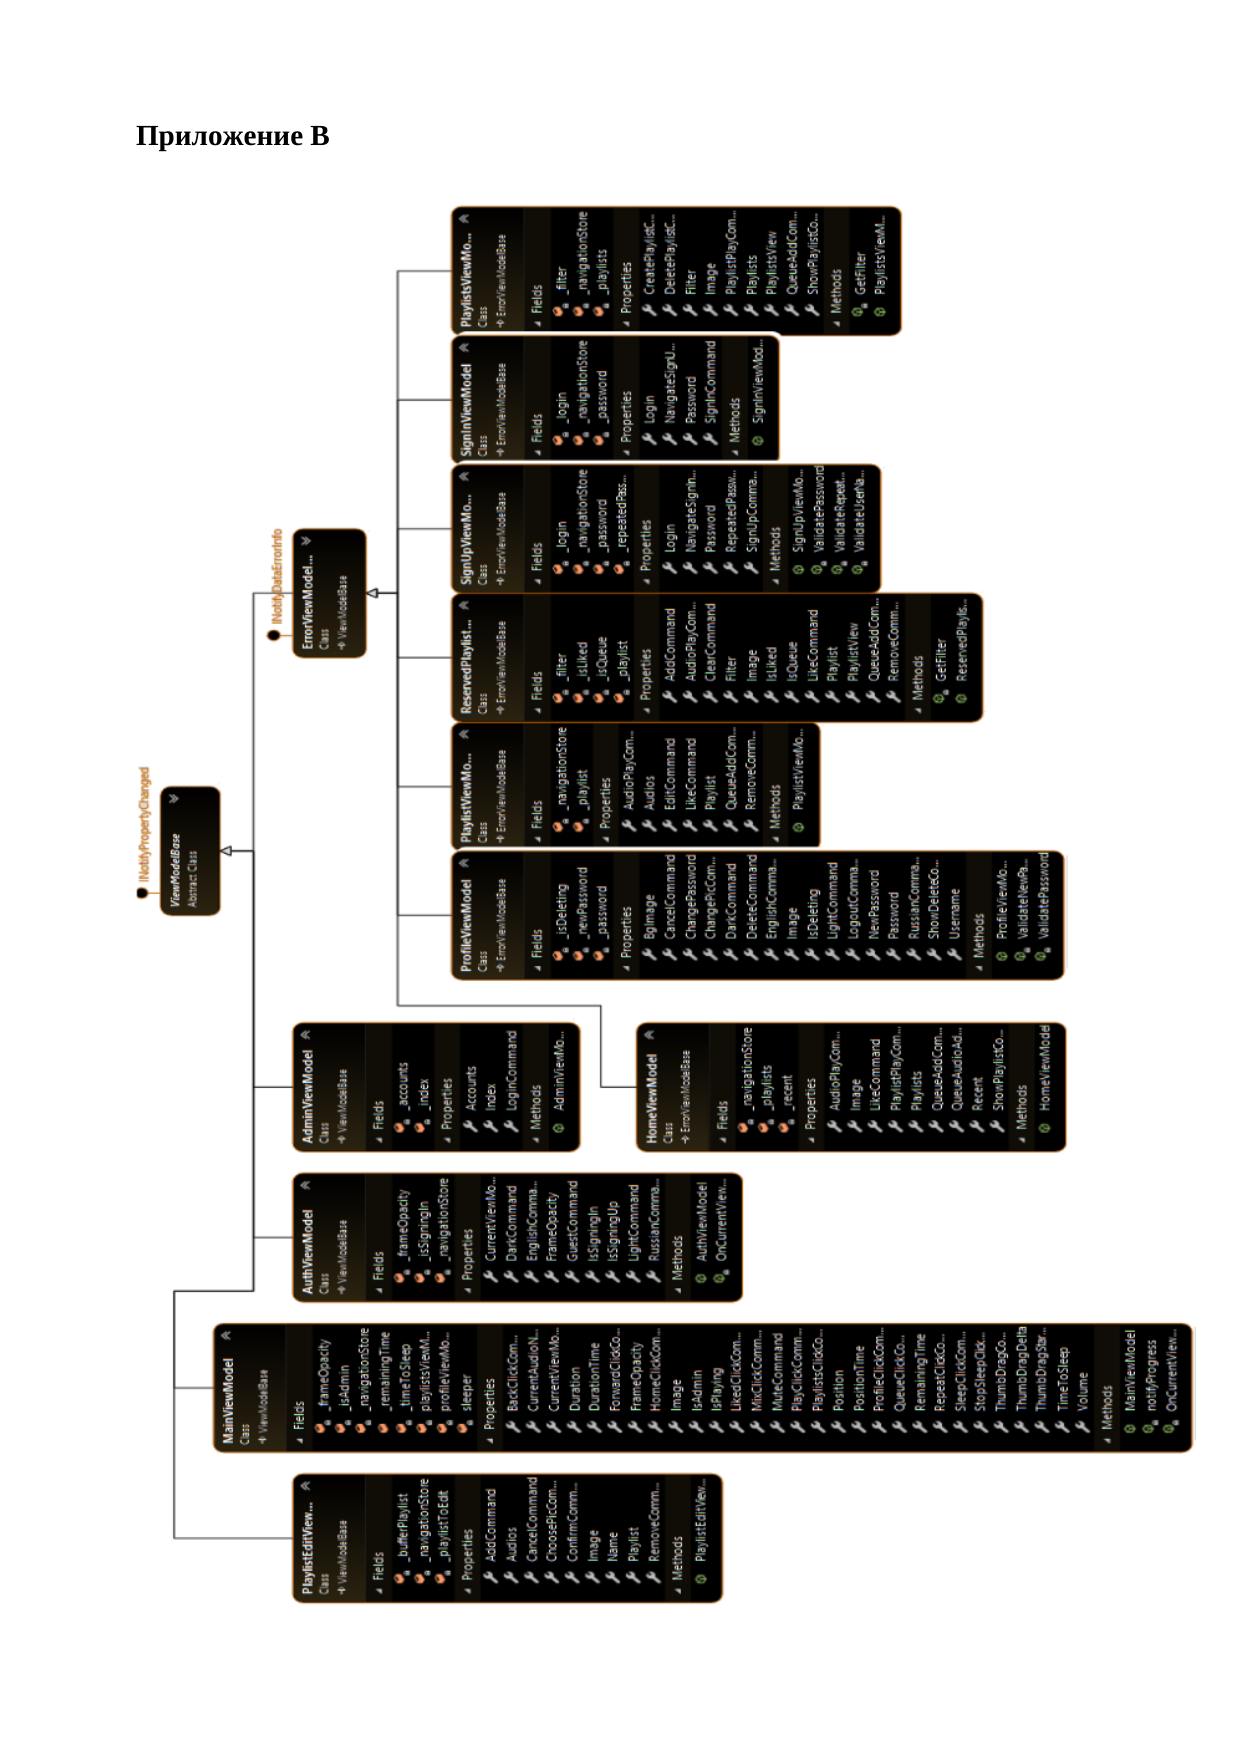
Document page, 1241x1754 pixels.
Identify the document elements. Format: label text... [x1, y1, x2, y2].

picture [138, 204, 1194, 1663]
subtitle Приложение В [136, 118, 1181, 152]
